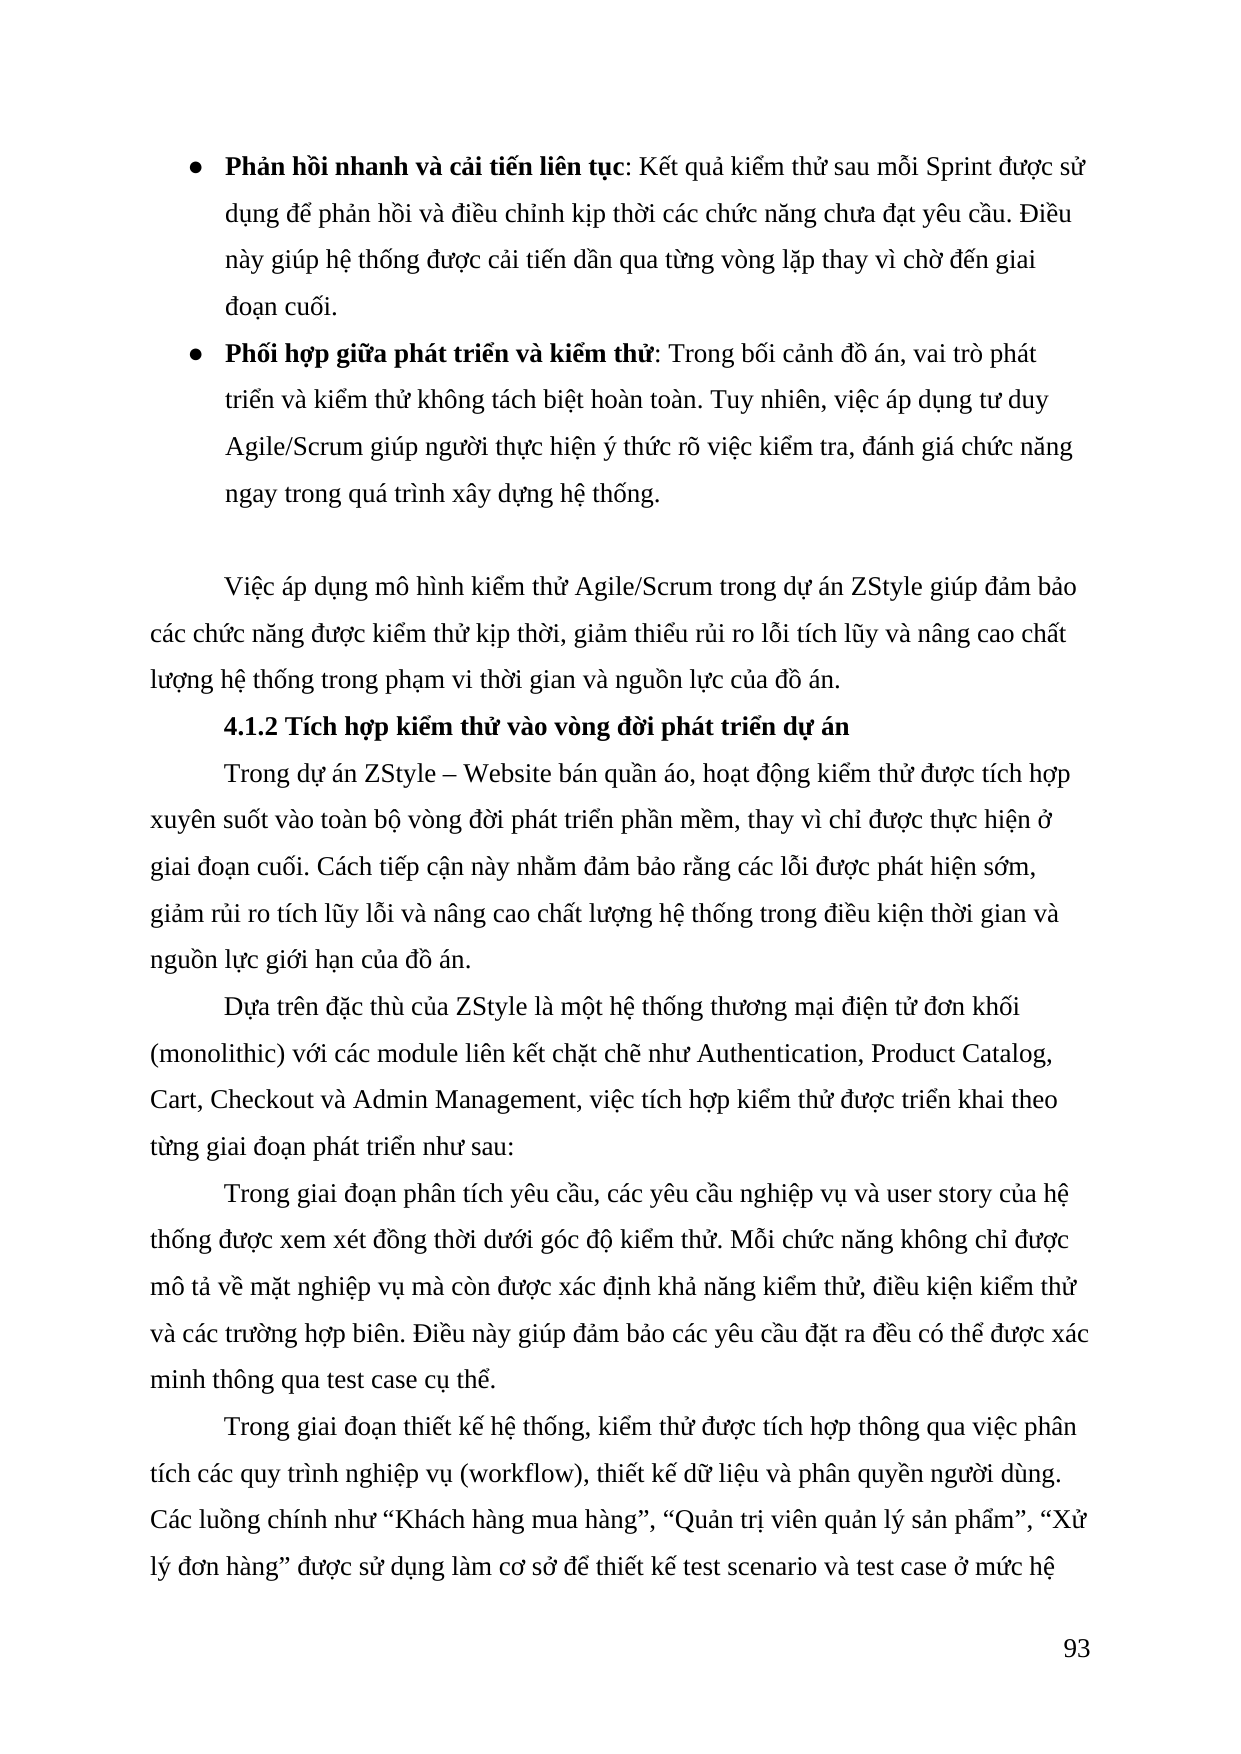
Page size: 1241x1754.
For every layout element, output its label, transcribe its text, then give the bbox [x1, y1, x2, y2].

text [150, 1410, 1090, 1581]
subtitle 4.1.2 Tích hợp kiểm thử vào vòng đời phát triển dự án [150, 710, 1090, 741]
text Trong dự án ZStyle – Website bán quần áo, hoạt động kiểm thử được tích hợp xuyên suốt vào toàn bộ vòng đời phát triển phần mềm, thay vì chỉ được thực hiện ở giai đoạn cuối. Cách tiếp cận này nhằm đảm bảo rằng các lỗi được phát hiện sớm, giảm rủi ro tích lũy lỗi và nâng cao chất lượng hệ thống trong điều kiện thời gian và nguồn lực giới hạn của đồ án. [150, 757, 1090, 974]
list Phối hợp giữa phát triển và kiểm thử: Trong bối cảnh đồ án, vai trò phát triển và kiểm thử không tách biệt hoàn toàn. Tuy nhiên, việc áp dụng tư duy Agile/Scrum giúp người thực hiện ý thức rõ việc kiểm tra, đánh giá chức năng ngay trong quá trình xây dựng hệ thống. [187, 337, 1090, 554]
text Dựa trên đặc thù của ZStyle là một hệ thống thương mại điện tử đơn khối (monolithic) với các module liên kết chặt chẽ như Authentication, Product Catalog, Cart, Checkout và Admin Management, việc tích hợp kiểm thử được triển khai theo từng giai đoạn phát triển như sau: [150, 990, 1090, 1161]
text Việc áp dụng mô hình kiểm thử Agile/Scrum trong dự án ZStyle giúp đảm bảo các chức năng được kiểm thử kịp thời, giảm thiểu rủi ro lỗi tích lũy và nâng cao chất lượng hệ thống trong phạm vi thời gian và nguồn lực của đồ án. [150, 570, 1090, 694]
text Trong giai đoạn phân tích yêu cầu, các yêu cầu nghiệp vụ và user story của hệ thống được xem xét đồng thời dưới góc độ kiểm thử. Mỗi chức năng không chỉ được mô tả về mặt nghiệp vụ mà còn được xác định khả năng kiểm thử, điều kiện kiểm thử và các trường hợp biên. Điều này giúp đảm bảo các yêu cầu đặt ra đều có thể được xác minh thông qua test case cụ thể. [150, 1177, 1090, 1394]
list Phản hồi nhanh và cải tiến liên tục: Kết quả kiểm thử sau mỗi Sprint được sử dụng để phản hồi và điều chỉnh kịp thời các chức năng chưa đạt yêu cầu. Điều này giúp hệ thống được cải tiến dần qua từng vòng lặp thay vì chờ đến giai đoạn cuối. [187, 150, 1090, 321]
